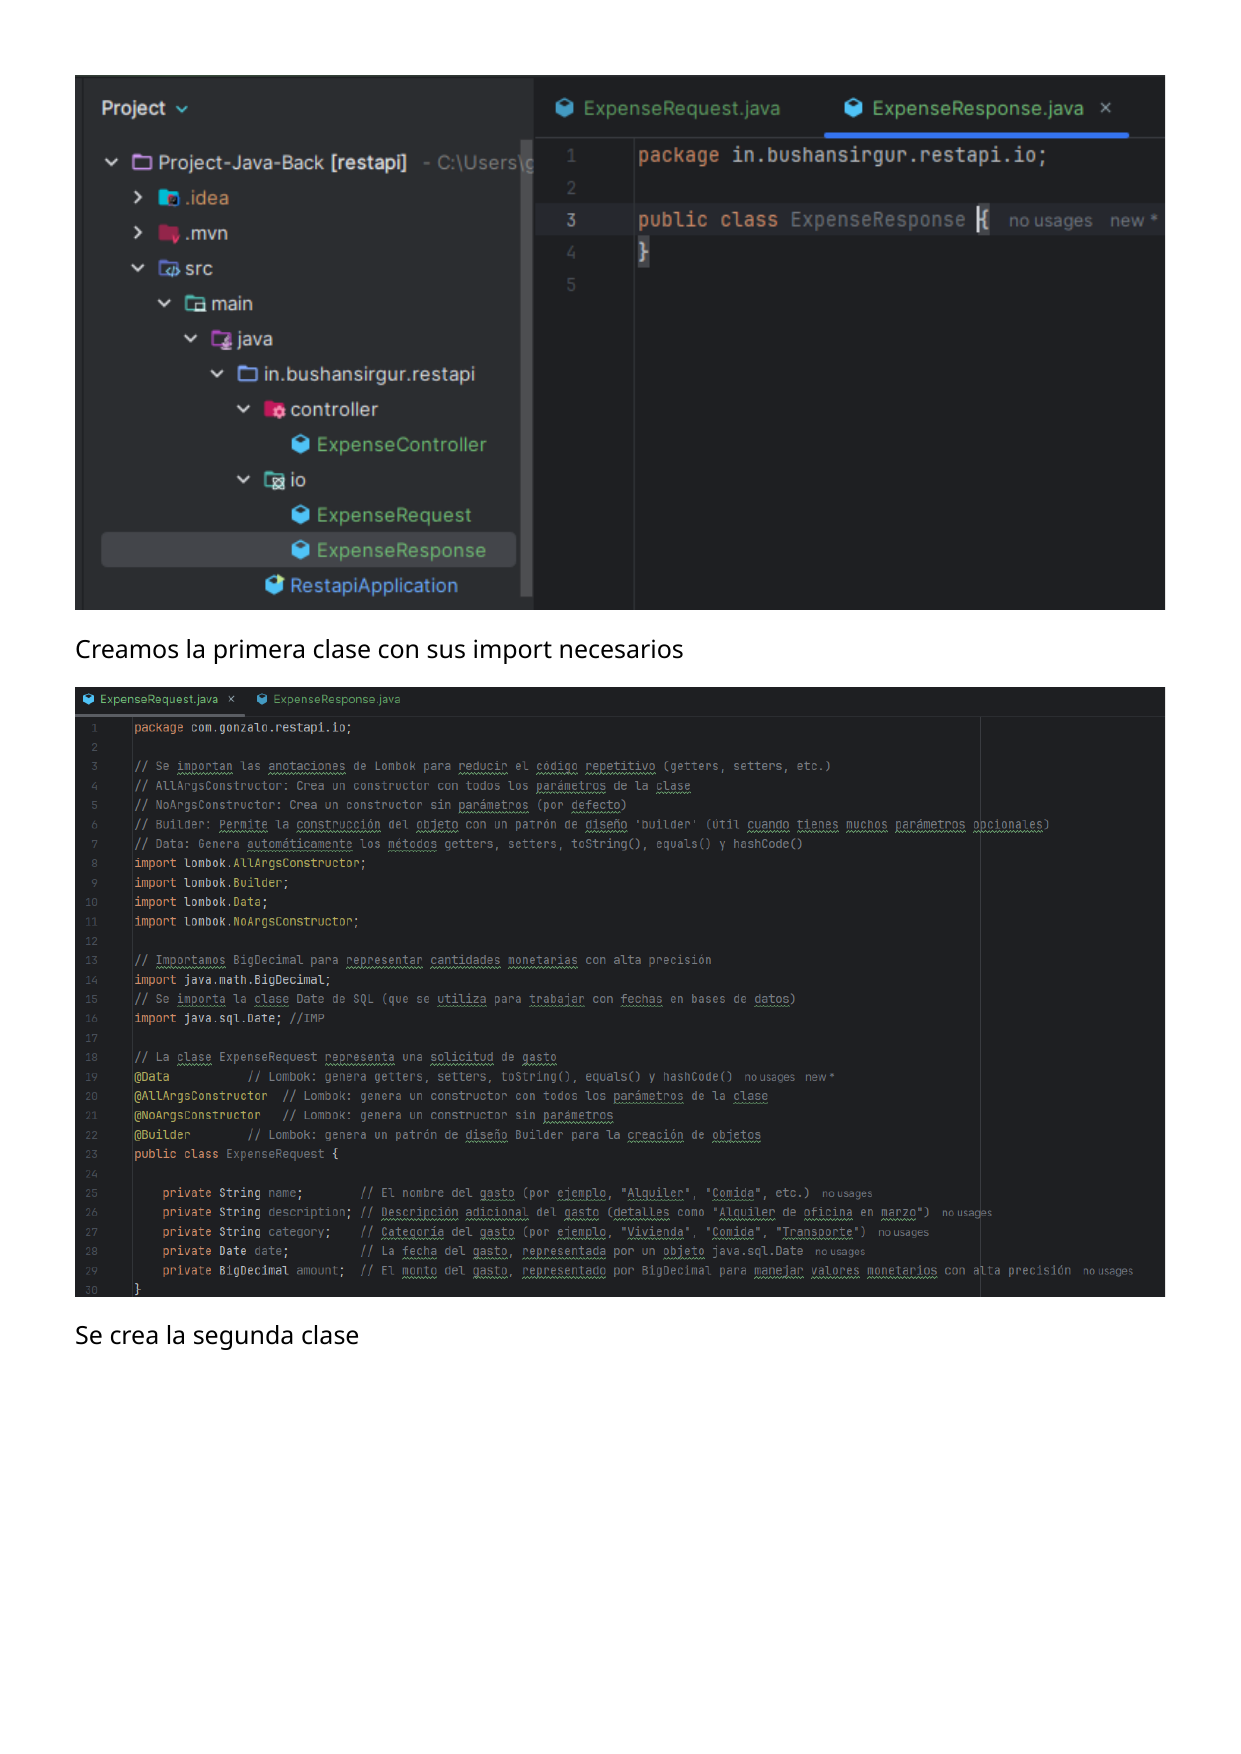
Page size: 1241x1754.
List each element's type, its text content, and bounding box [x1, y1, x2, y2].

text Creamos la primera clase con sus import necesarios [75, 632, 1165, 666]
text Se crea la segunda clase [75, 1318, 1165, 1352]
picture [75, 75, 1166, 610]
picture [75, 687, 1166, 1297]
